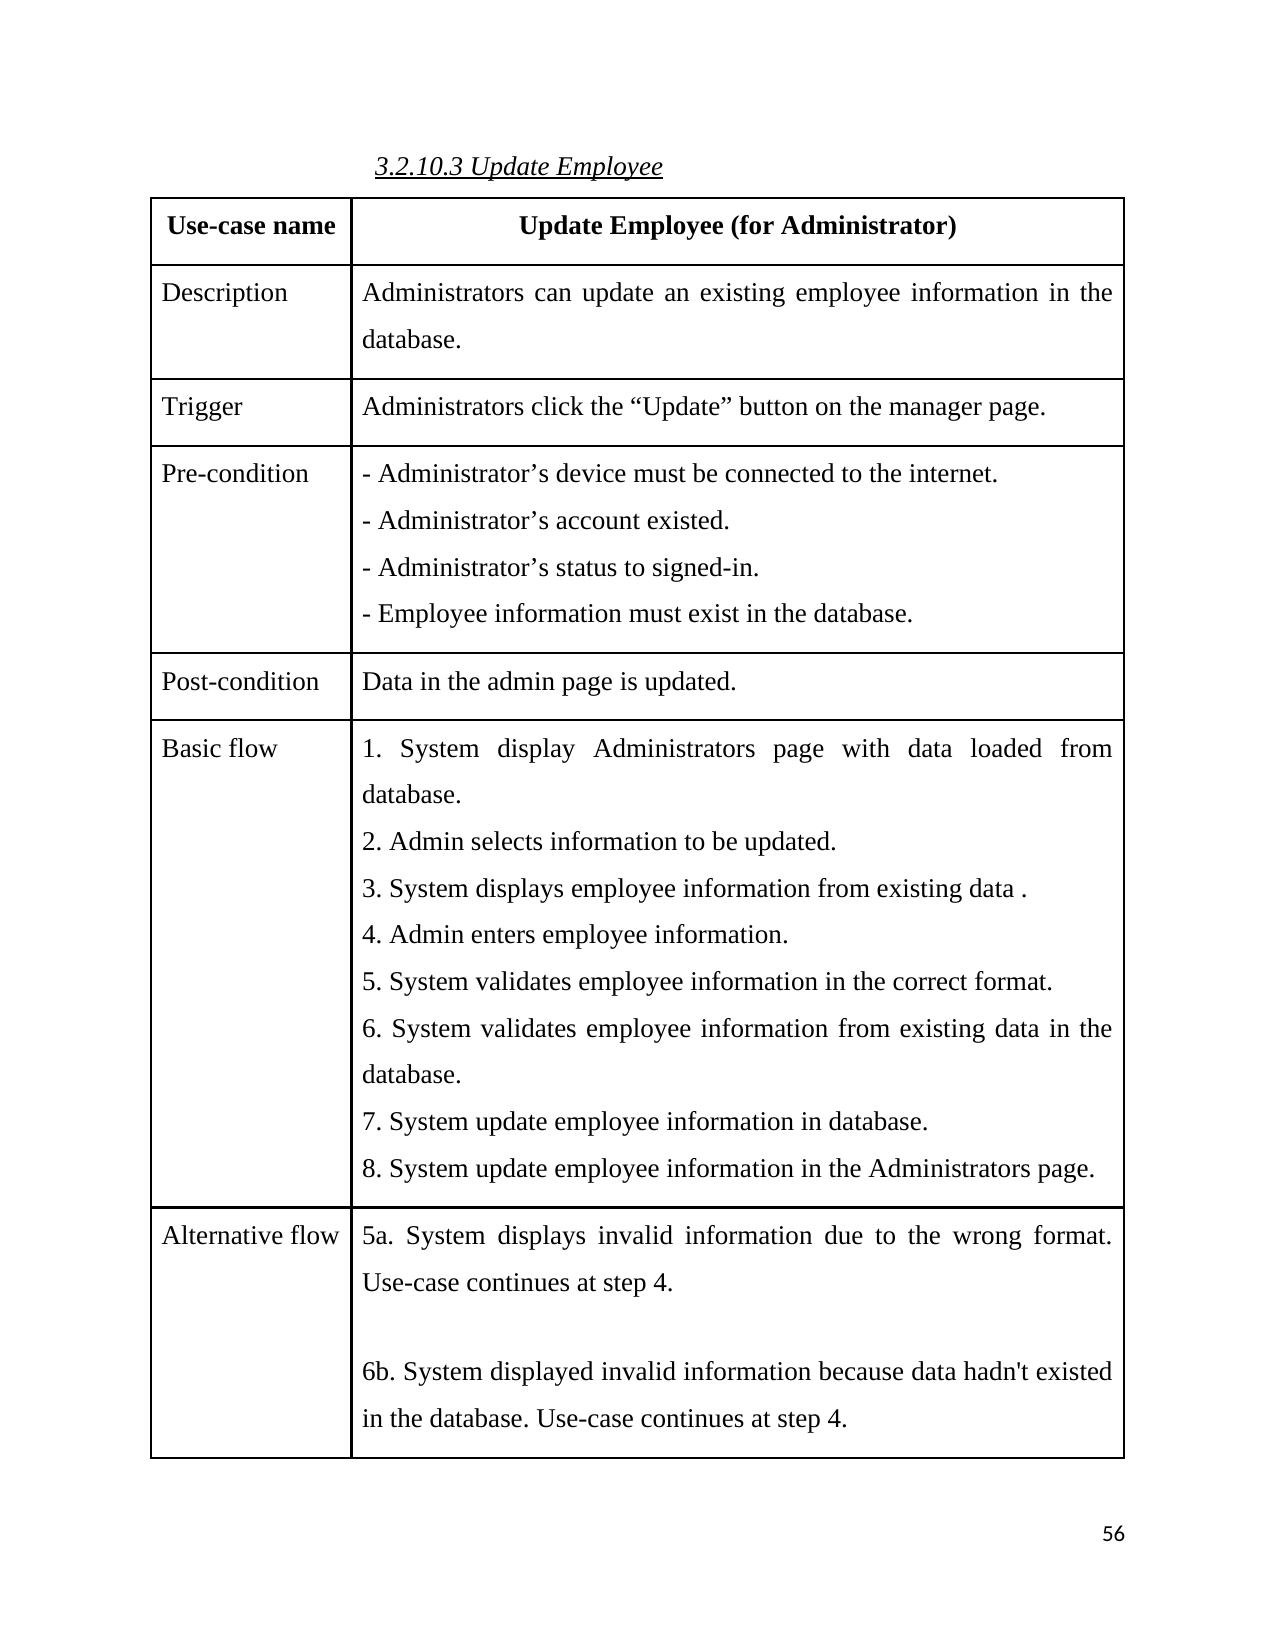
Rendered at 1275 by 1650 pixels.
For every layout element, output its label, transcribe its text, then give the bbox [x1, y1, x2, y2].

table_header Update Employee (for Administrator) [353, 199, 1123, 264]
table_cell 5a. System displays invalid information due to the wrong format. Use-case continues at step 4. 6b. System displayed invalid information because data hadn't existed in the database. Use-case continues at step 4. [353, 1209, 1123, 1457]
table_cell Administrators can update an existing employee information in the database. [353, 266, 1123, 378]
table_cell Post-condition [152, 654, 350, 719]
table_cell 1. System display Administrators page with data loaded from database. 2. Admin selects information to be updated. 3. System displays employee information from existing data . 4. Admin enters employee information. 5. System validates employee information in the correct format. 6. System validates employee information from existing data in the database. 7. System update employee information in database. 8. System update employee information in the Administrators page. [353, 721, 1123, 1206]
table_cell Alternative flow [152, 1209, 350, 1457]
text 3.2.10.3 Update Employee [150, 150, 1125, 181]
table_cell Trigger [152, 380, 350, 445]
table_cell Data in the admin page is updated. [353, 654, 1123, 719]
table_cell Pre-condition [152, 447, 350, 652]
table_cell Description [152, 266, 350, 378]
table_cell Basic flow [152, 721, 350, 1206]
table_header Use-case name [152, 199, 350, 264]
table_cell Administrators click the “Update” button on the manager page. [353, 380, 1123, 445]
table_cell - Administrator’s device must be connected to the internet. - Administrator’s account existed. - Administrator’s status to signed-in. - Employee information must exist in the database. [353, 447, 1123, 652]
